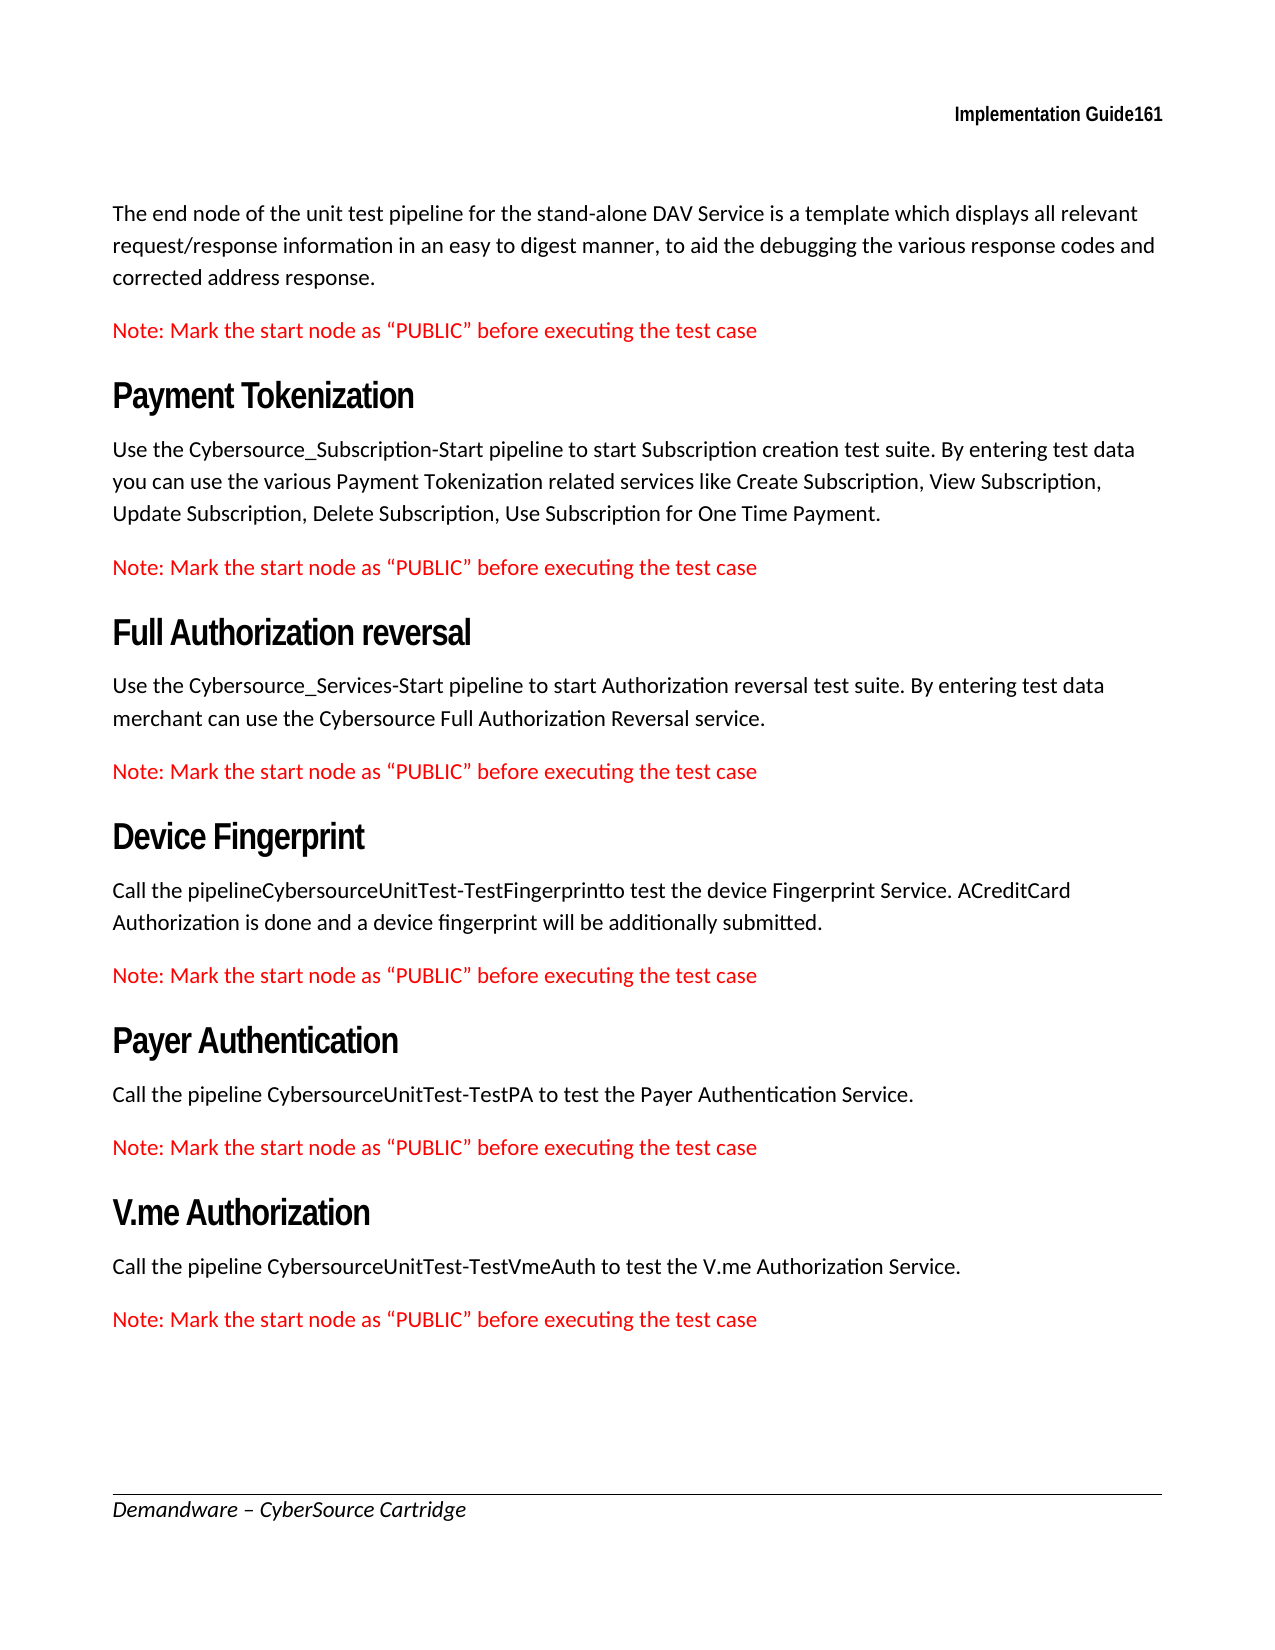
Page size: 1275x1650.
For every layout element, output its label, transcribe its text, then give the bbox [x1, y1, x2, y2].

text The end node of the unit test pipeline for the stand-alone DAV Service is a template which displays all relevant request/response information in an easy to digest manner, to aid the debugging the various response codes and corrected address response. [112, 199, 1162, 291]
subtitle Payer Authentication [112, 1018, 1162, 1061]
text Use the Cybersource_Subscription-Start pipeline to start Subscription creation test suite. By entering test data you can use the various Payment Tokenization related services like Create Subscription, View Subscription, Update Subscription, Delete Subscription, Use Subscription for One Time Payment. [112, 435, 1162, 528]
subtitle Full Authorization reversal [112, 610, 1162, 653]
text Call the pipeline CybersourceUnitTest-TestVmeAuth to test the V.me Authorization Service. [112, 1252, 1162, 1280]
subtitle V.me Authorization [112, 1190, 1162, 1233]
subtitle Payment Tokenization [112, 373, 1162, 416]
text Note: Mark the start node as “PUBLIC” before executing the test case [112, 961, 1162, 989]
text Use the Cybersource_Services-Start pipeline to start Authorization reversal test suite. By entering test data merchant can use the Cybersource Full Authorization Reversal service. [112, 672, 1162, 732]
text Note: Mark the start node as “PUBLIC” before executing the test case [112, 1133, 1162, 1161]
text Note: Mark the start node as “PUBLIC” before executing the test case [112, 757, 1162, 785]
text Call the pipeline CybersourceUnitTest-TestPA to test the Payer Authentication Service. [112, 1080, 1162, 1108]
text Note: Mark the start node as “PUBLIC” before executing the test case [112, 553, 1162, 581]
text Note: Mark the start node as “PUBLIC” before executing the test case [112, 316, 1162, 344]
text Call the pipelineCybersourceUnitTest-TestFingerprintto test the device Fingerprint Service. ACreditCard Authorization is done and a device fingerprint will be additionally submitted. [112, 876, 1162, 936]
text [112, 1305, 1162, 1333]
subtitle Device Fingerprint [112, 814, 1162, 857]
